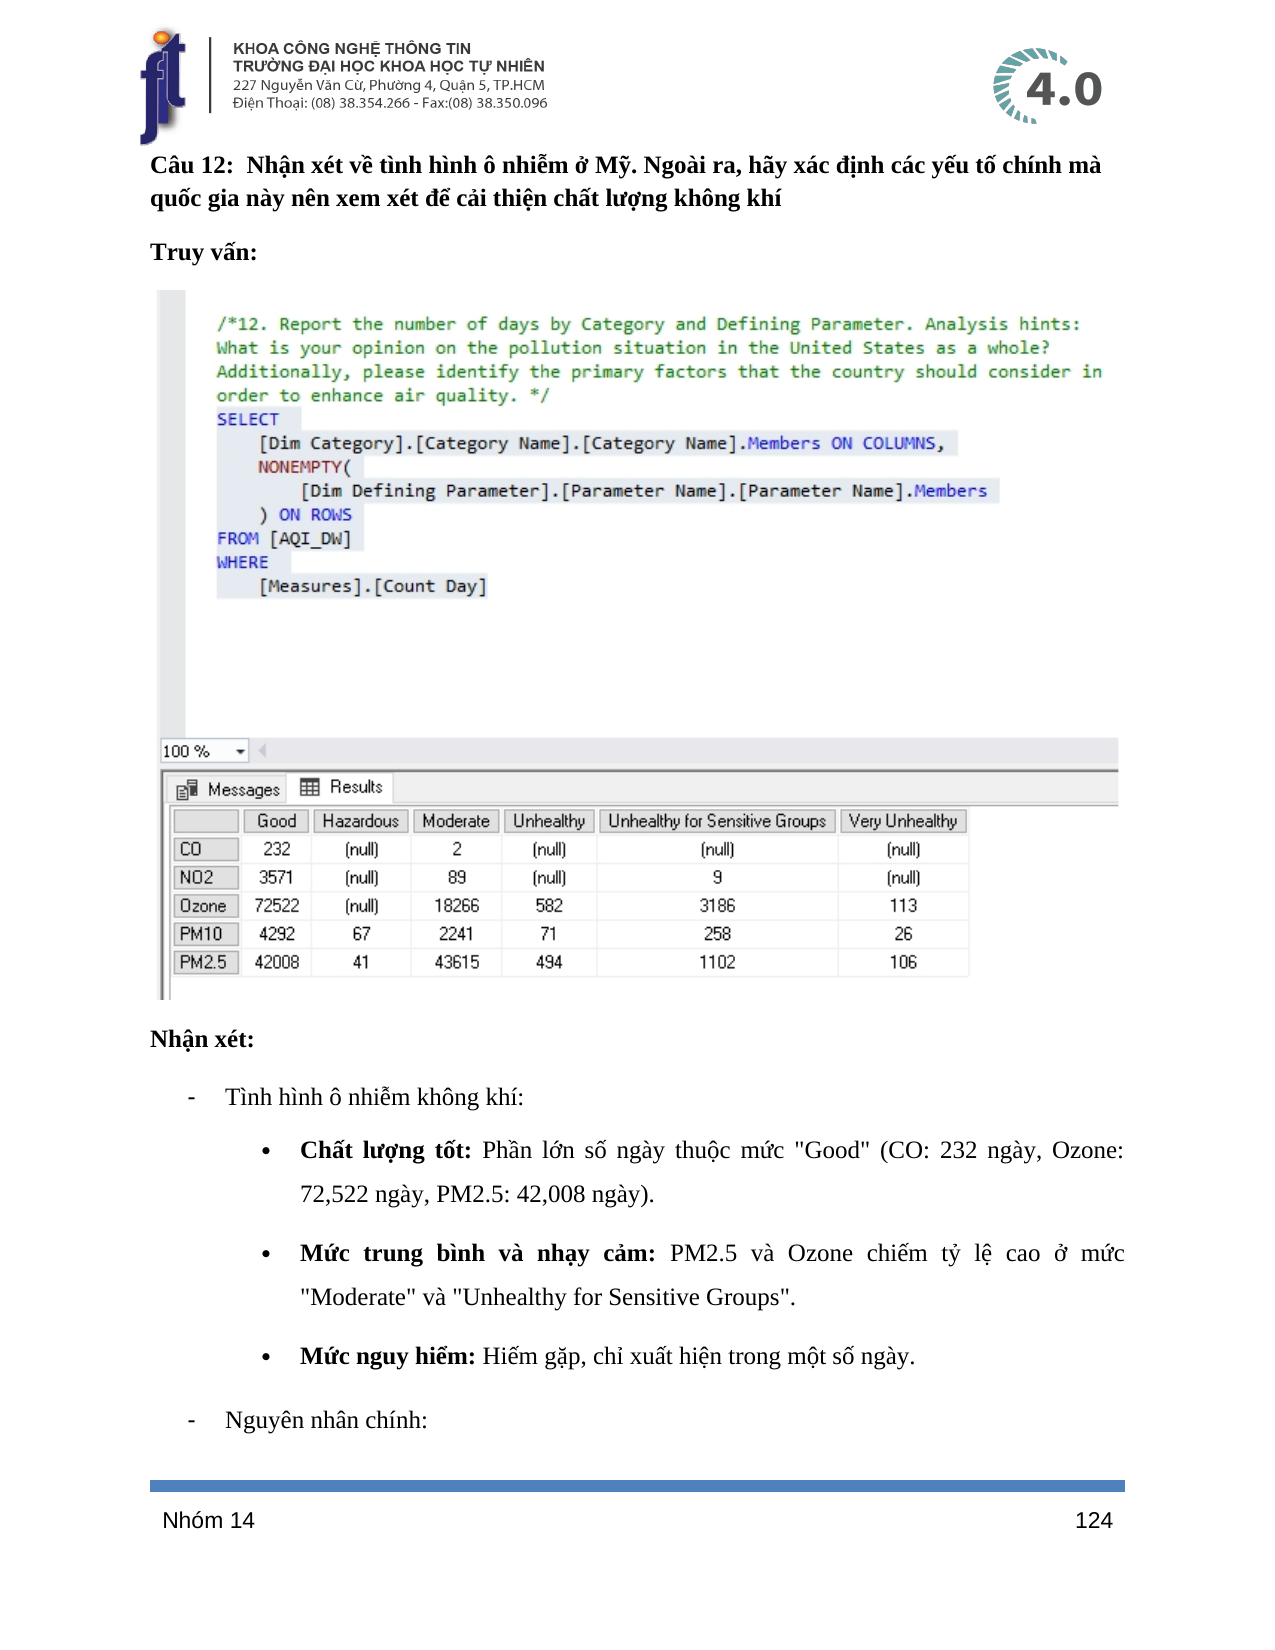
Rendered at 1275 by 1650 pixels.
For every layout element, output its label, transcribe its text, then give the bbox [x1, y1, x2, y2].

text Câu 12: Nhận xét về tình hình ô nhiễm ở Mỹ. Ngoài ra, hãy xác định các yếu tố chính mà quốc gia này nên xem xét để cải thiện chất lượng không khí [150, 150, 1125, 212]
list Nguyên nhân chính: [187, 1401, 1125, 1435]
text Nhận xét: [150, 1024, 1125, 1053]
list Mức trung bình và nhạy cảm: PM2.5 và Ozone chiếm tỷ lệ cao ở mức "Moderate" và "Unhealthy for Sensitive Groups". [262, 1238, 1125, 1310]
picture [156, 290, 1119, 1000]
picture [985, 41, 1108, 127]
picture [117, 21, 580, 167]
text Truy vấn: [150, 237, 1125, 266]
list Tình hình ô nhiễm không khí: [187, 1078, 1125, 1112]
list Mức nguy hiểm: Hiếm gặp, chỉ xuất hiện trong một số ngày. [262, 1341, 1125, 1370]
list Chất lượng tốt: Phần lớn số ngày thuộc mức "Good" (CO: 232 ngày, Ozone: 72,522 ngày, PM2.5: 42,008 ngày). [262, 1136, 1125, 1207]
